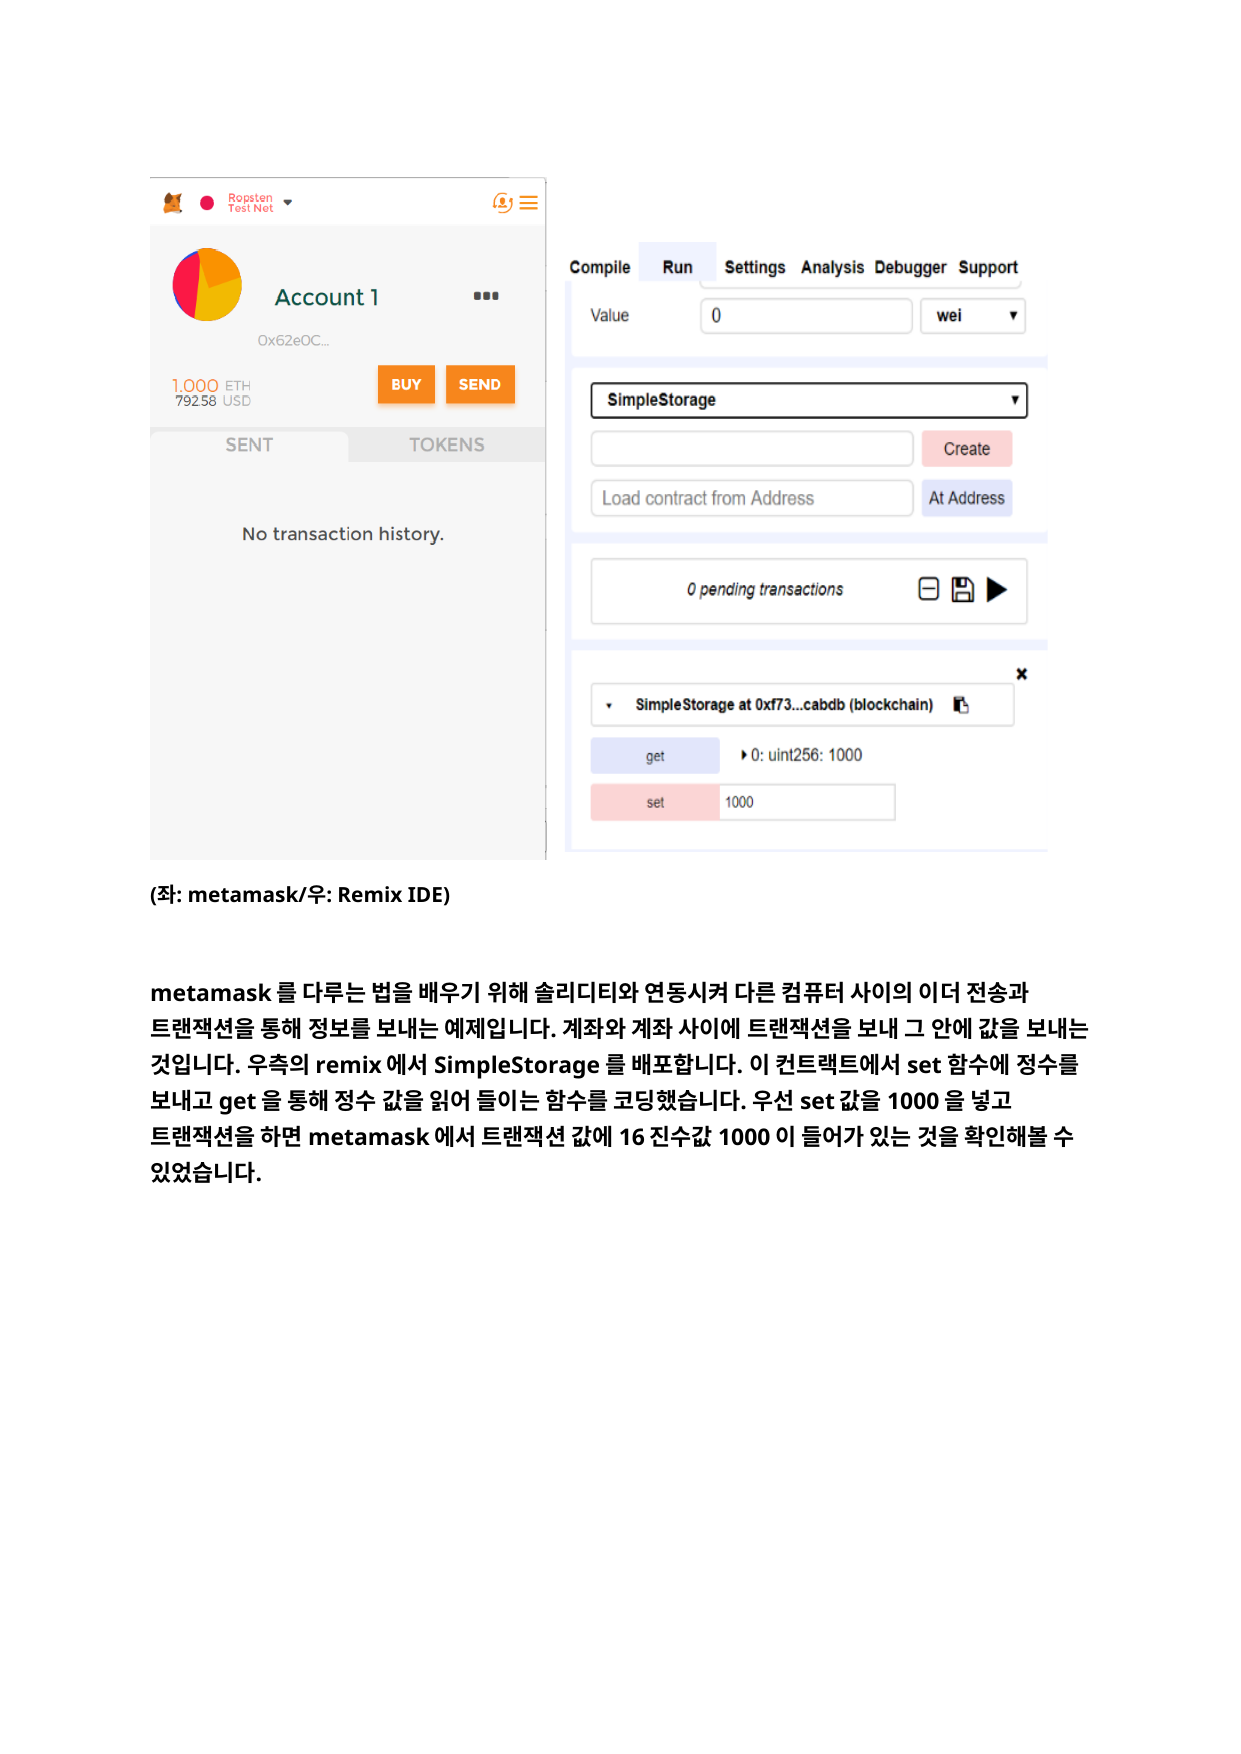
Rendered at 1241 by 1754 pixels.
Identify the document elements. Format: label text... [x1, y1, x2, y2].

picture [150, 177, 547, 860]
list metamask를 다루는 법을 배우기 위해 솔리디티와 연동시켜 다른 컴퓨터 사이의 이더 전송과 트랜잭션을 통해 정보를 보내는 예제입니다. 계좌와 계좌 사이에 트랜잭션을 보내 그 안에 값을 보내는 것입니다. 우측의 remix에서 SimpleStorage를 배포합니다. 이 컨트랙트에서 set 함수에 정수를 보내고 get을 통해 정수 값을 읽어 들이는 함수를 코딩했습니다. 우선 set값을 1000을 넣고 트랜잭션을 하면 metamask에서 트랜잭션 값에 16진수값 1000이 들어가 있는 것을 확인해볼 수 있었습니다. [150, 975, 1090, 1188]
list (좌: metamask/우: Remix IDE) [150, 879, 1090, 909]
picture [564, 242, 1048, 852]
